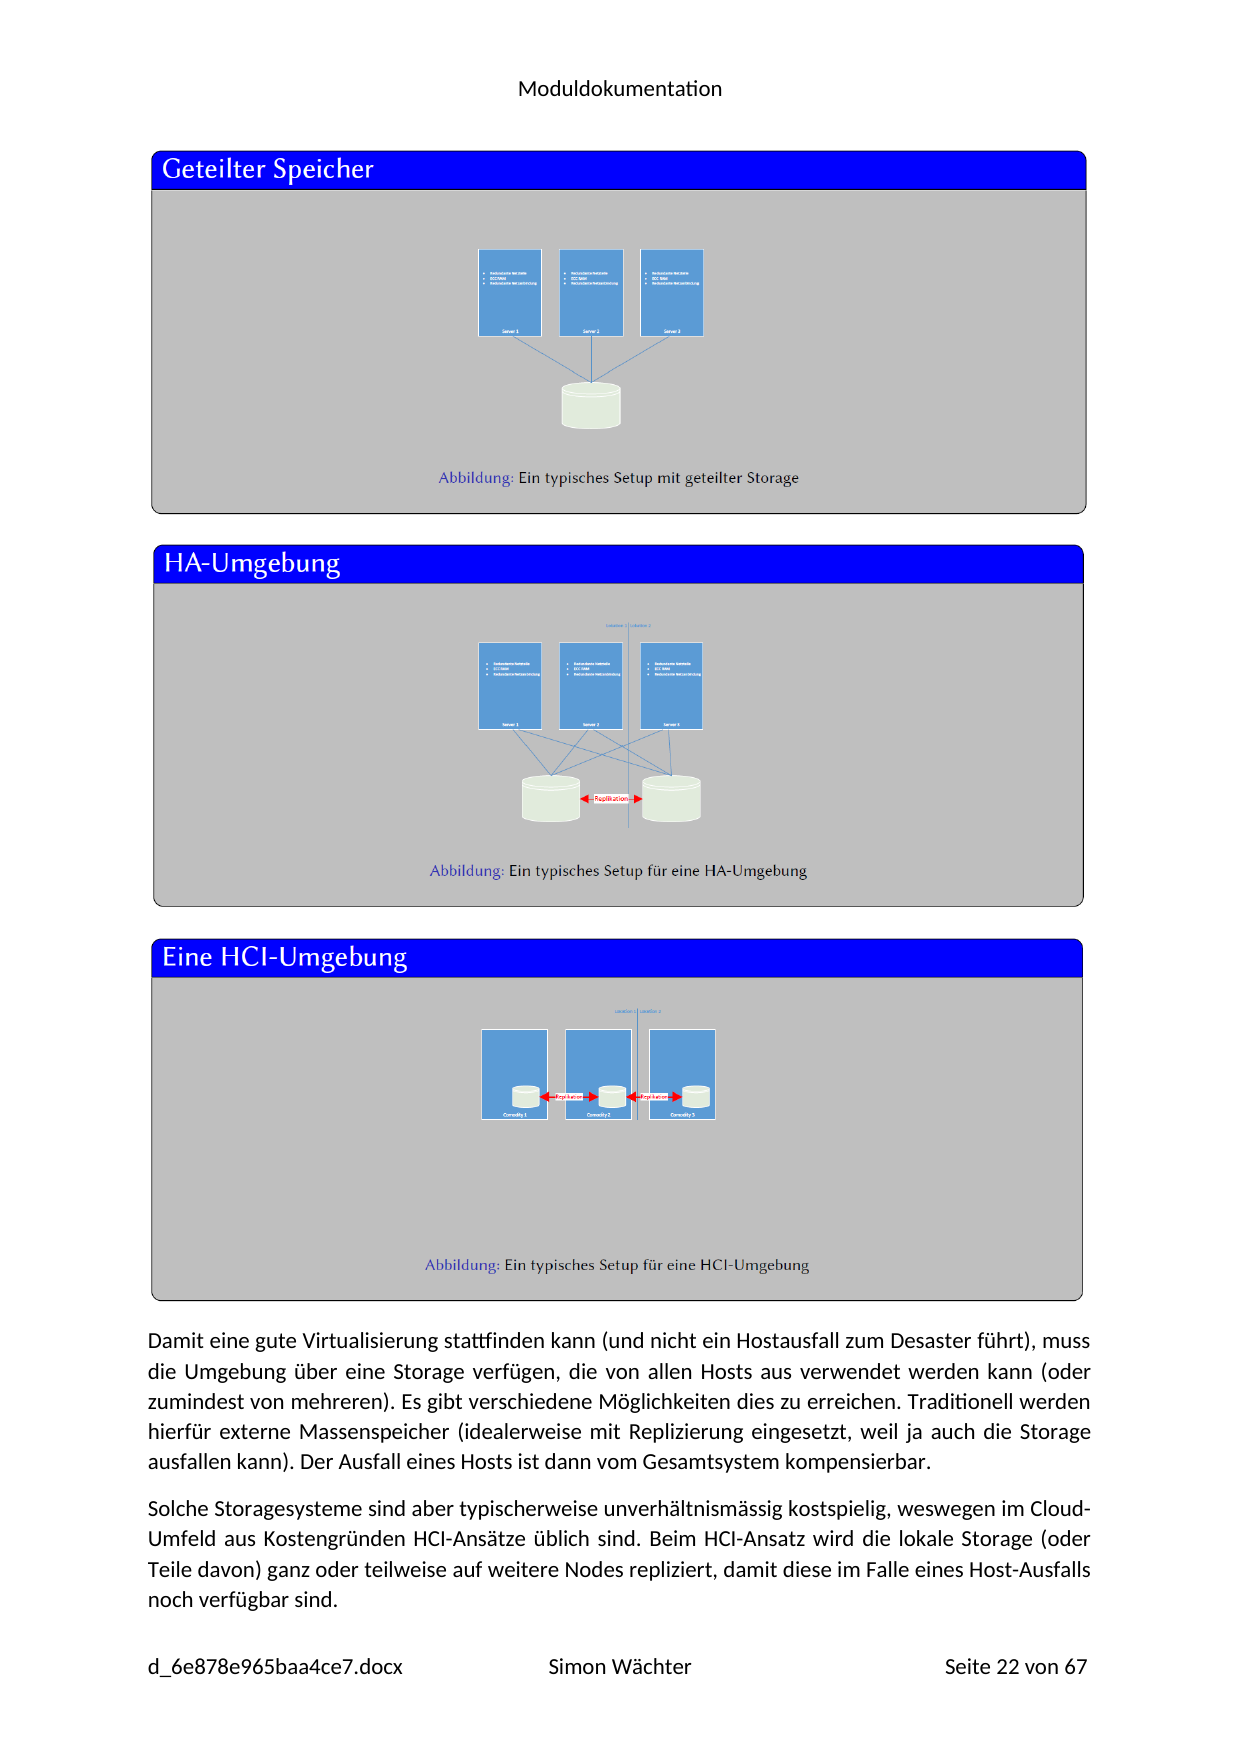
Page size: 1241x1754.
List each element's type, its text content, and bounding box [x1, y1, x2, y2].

picture [147, 541, 1093, 915]
text Damit eine gute Virtualisierung stattfinden kann (und nicht ein Hostausfall zum Desaster führt), muss die Umgebung über eine Storage verfügen, die von allen Hosts aus verwendet werden kann (oder zumindest von mehreren). Es gibt verschiedene Möglichkeiten dies zu erreichen. Traditionell werden hierfür externe Massenspeicher (idealerweise mit Replizierung eingesetzt, weil ja auch die Storage ausfallen kann). Der Ausfall eines Hosts ist dann vom Gesamtsystem kompensierbar. [148, 1327, 1093, 1476]
picture [147, 147, 1093, 523]
picture [147, 933, 1093, 1308]
text Solche Storagesysteme sind aber typischerweise unverhältnismässig kostspielig, weswegen im Cloud-Umfeld aus Kostengründen HCI-Ansätze üblich sind. Beim HCI-Ansatz wird die lokale Storage (oder Teile davon) ganz oder teilweise auf weitere Nodes repliziert, damit diese im Falle eines Host-Ausfalls noch verfügbar sind. [148, 1494, 1093, 1613]
